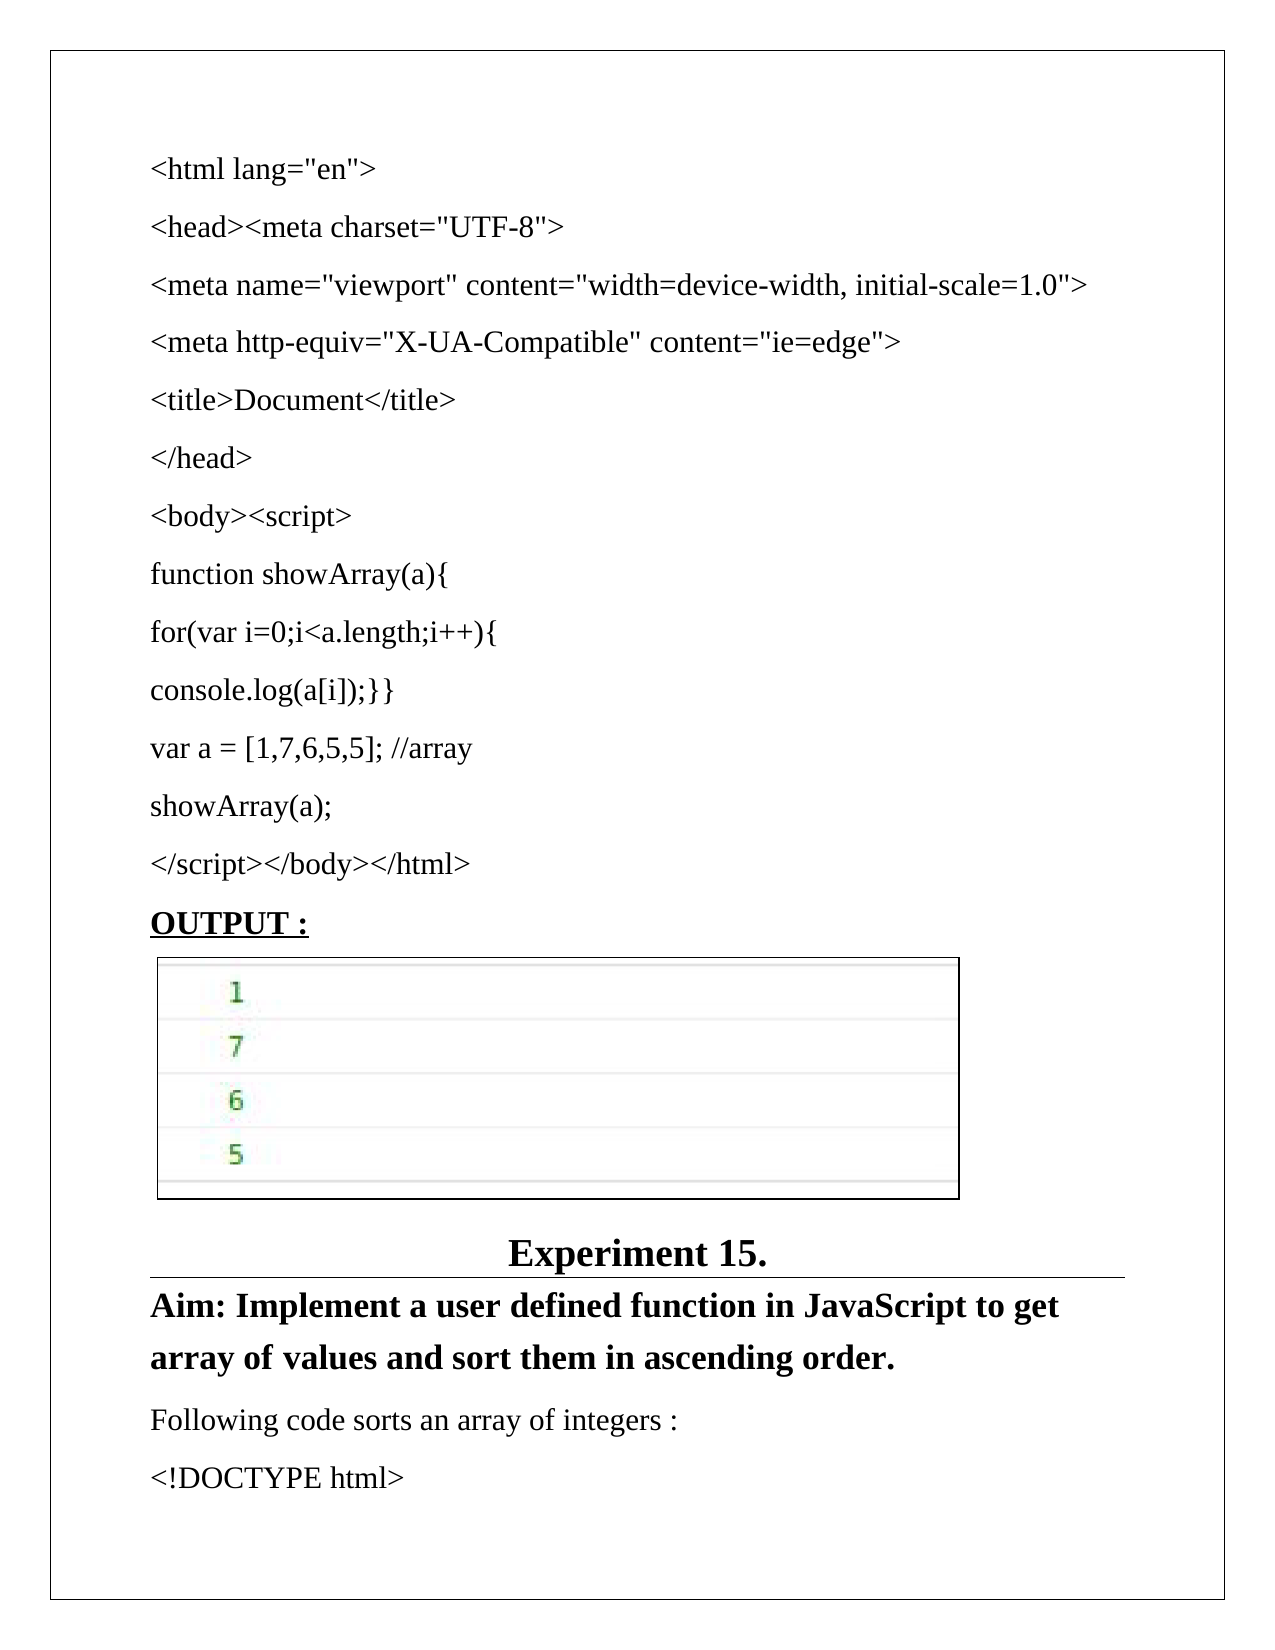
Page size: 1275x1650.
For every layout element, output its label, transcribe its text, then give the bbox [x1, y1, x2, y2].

text </script></body></html> [150, 845, 1125, 881]
text console.log(a[i]);}} [150, 671, 1125, 707]
text <meta name="viewport" content="width=device-width, initial-scale=1.0"> [150, 266, 1125, 302]
text <title>Document</title> [150, 382, 1125, 418]
text <meta http-equiv="X-UA-Compatible" content="ie=edge"> [150, 324, 1125, 360]
text Following code sorts an array of integers : [150, 1401, 1125, 1437]
text showArray(a); [150, 787, 1125, 823]
text Experiment 15. [150, 1229, 1125, 1277]
text <html lang="en"> [150, 150, 1125, 186]
text <body><script> [150, 497, 1125, 533]
picture [150, 947, 978, 1209]
text <head><meta charset="UTF-8"> [150, 208, 1125, 244]
text var a = [1,7,6,5,5]; //array [150, 729, 1125, 765]
text for(var i=0;i<a.length;i++){ [150, 613, 1125, 649]
text OUTPUT : [150, 903, 1125, 941]
text <!DOCTYPE html> [150, 1459, 1125, 1495]
text function showArray(a){ [150, 555, 1125, 591]
text Aim: Implement a user defined function in JavaScript to get array of values and sort them in ascending order. [150, 1285, 1125, 1378]
text </head> [150, 439, 1125, 476]
